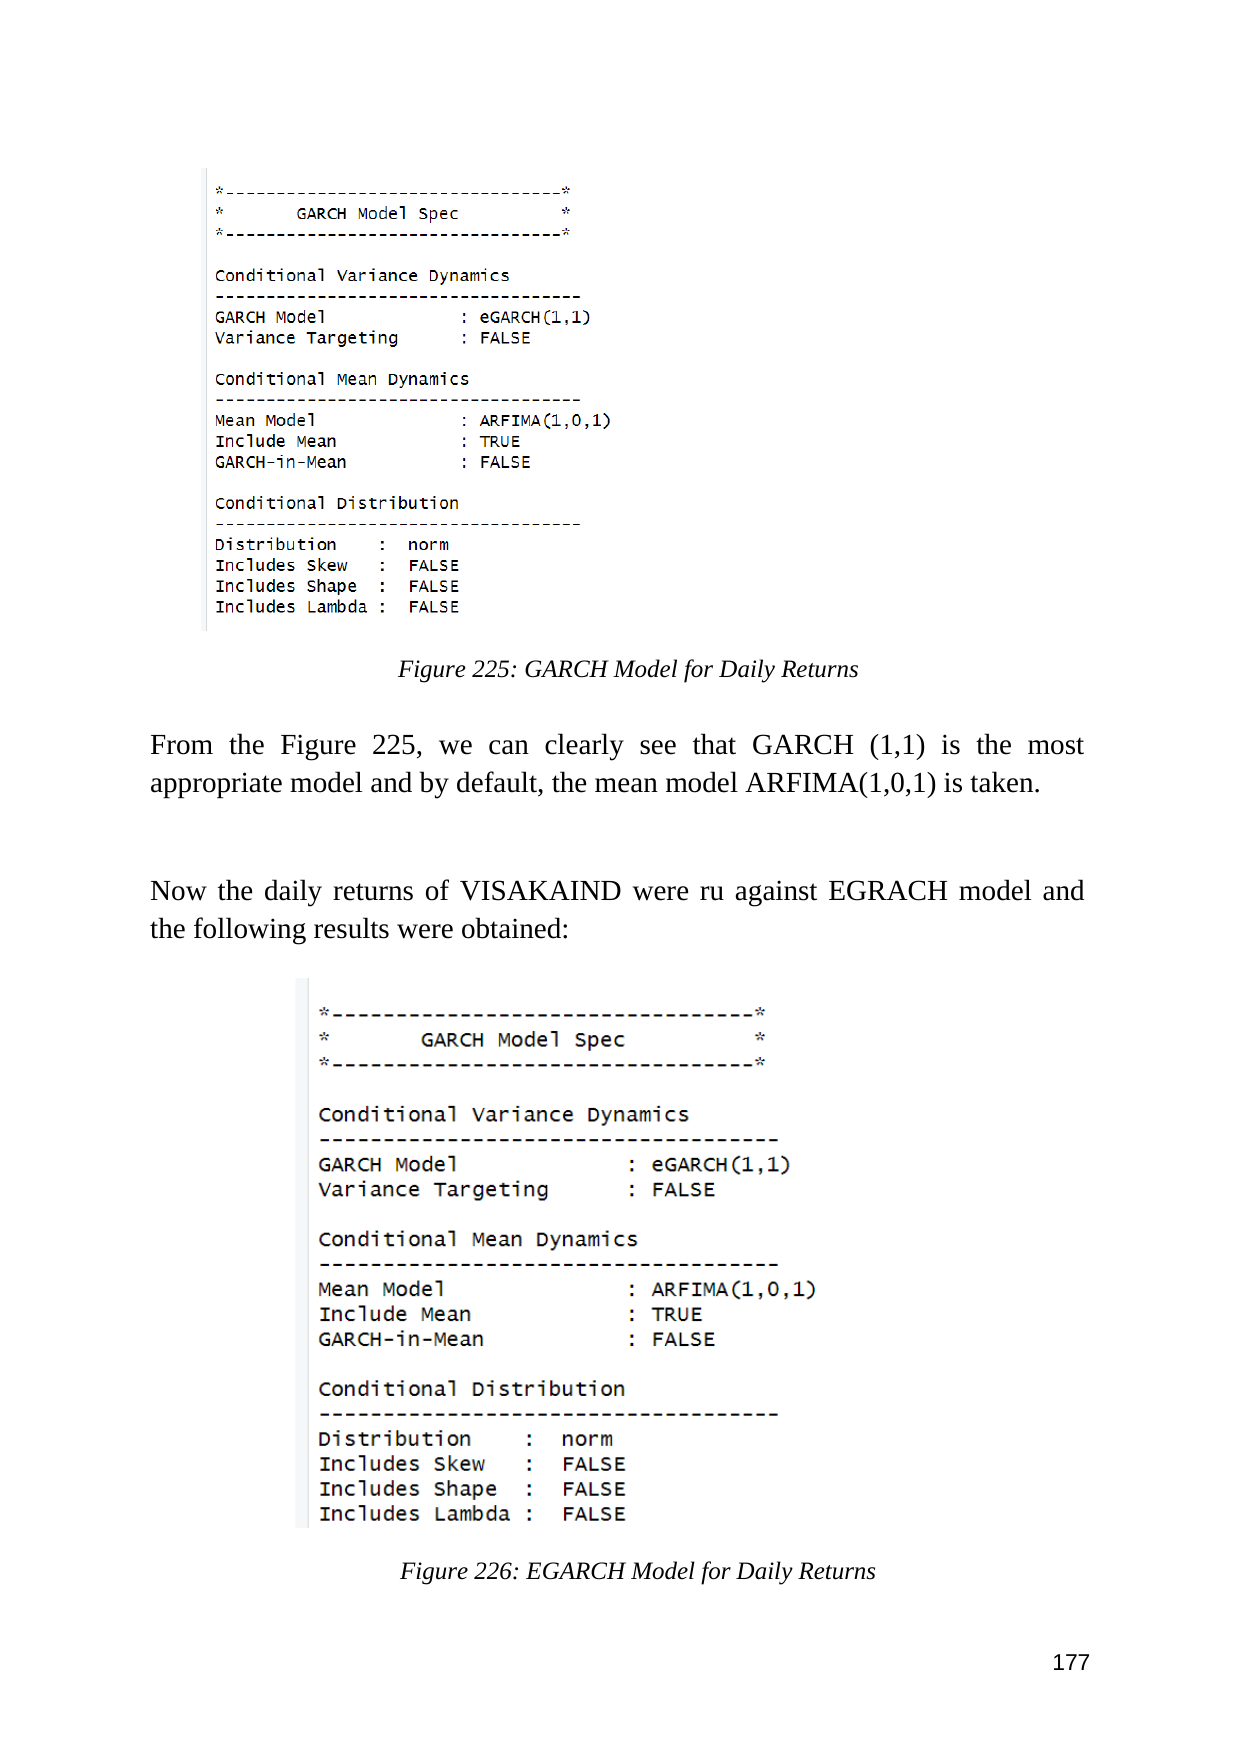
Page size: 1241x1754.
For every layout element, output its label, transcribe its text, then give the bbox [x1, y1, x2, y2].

picture [295, 978, 839, 1528]
text From the Figure 225, we can clearly see that GARCH (1,1) is the most appropriate model and by default, the mean model ARFIMA(1,0,1) is taken. [150, 727, 1086, 799]
picture [201, 168, 710, 631]
text Now the daily returns of VISAKAIND were ru against EGRACH model and the following results were obtained: [150, 873, 1086, 945]
